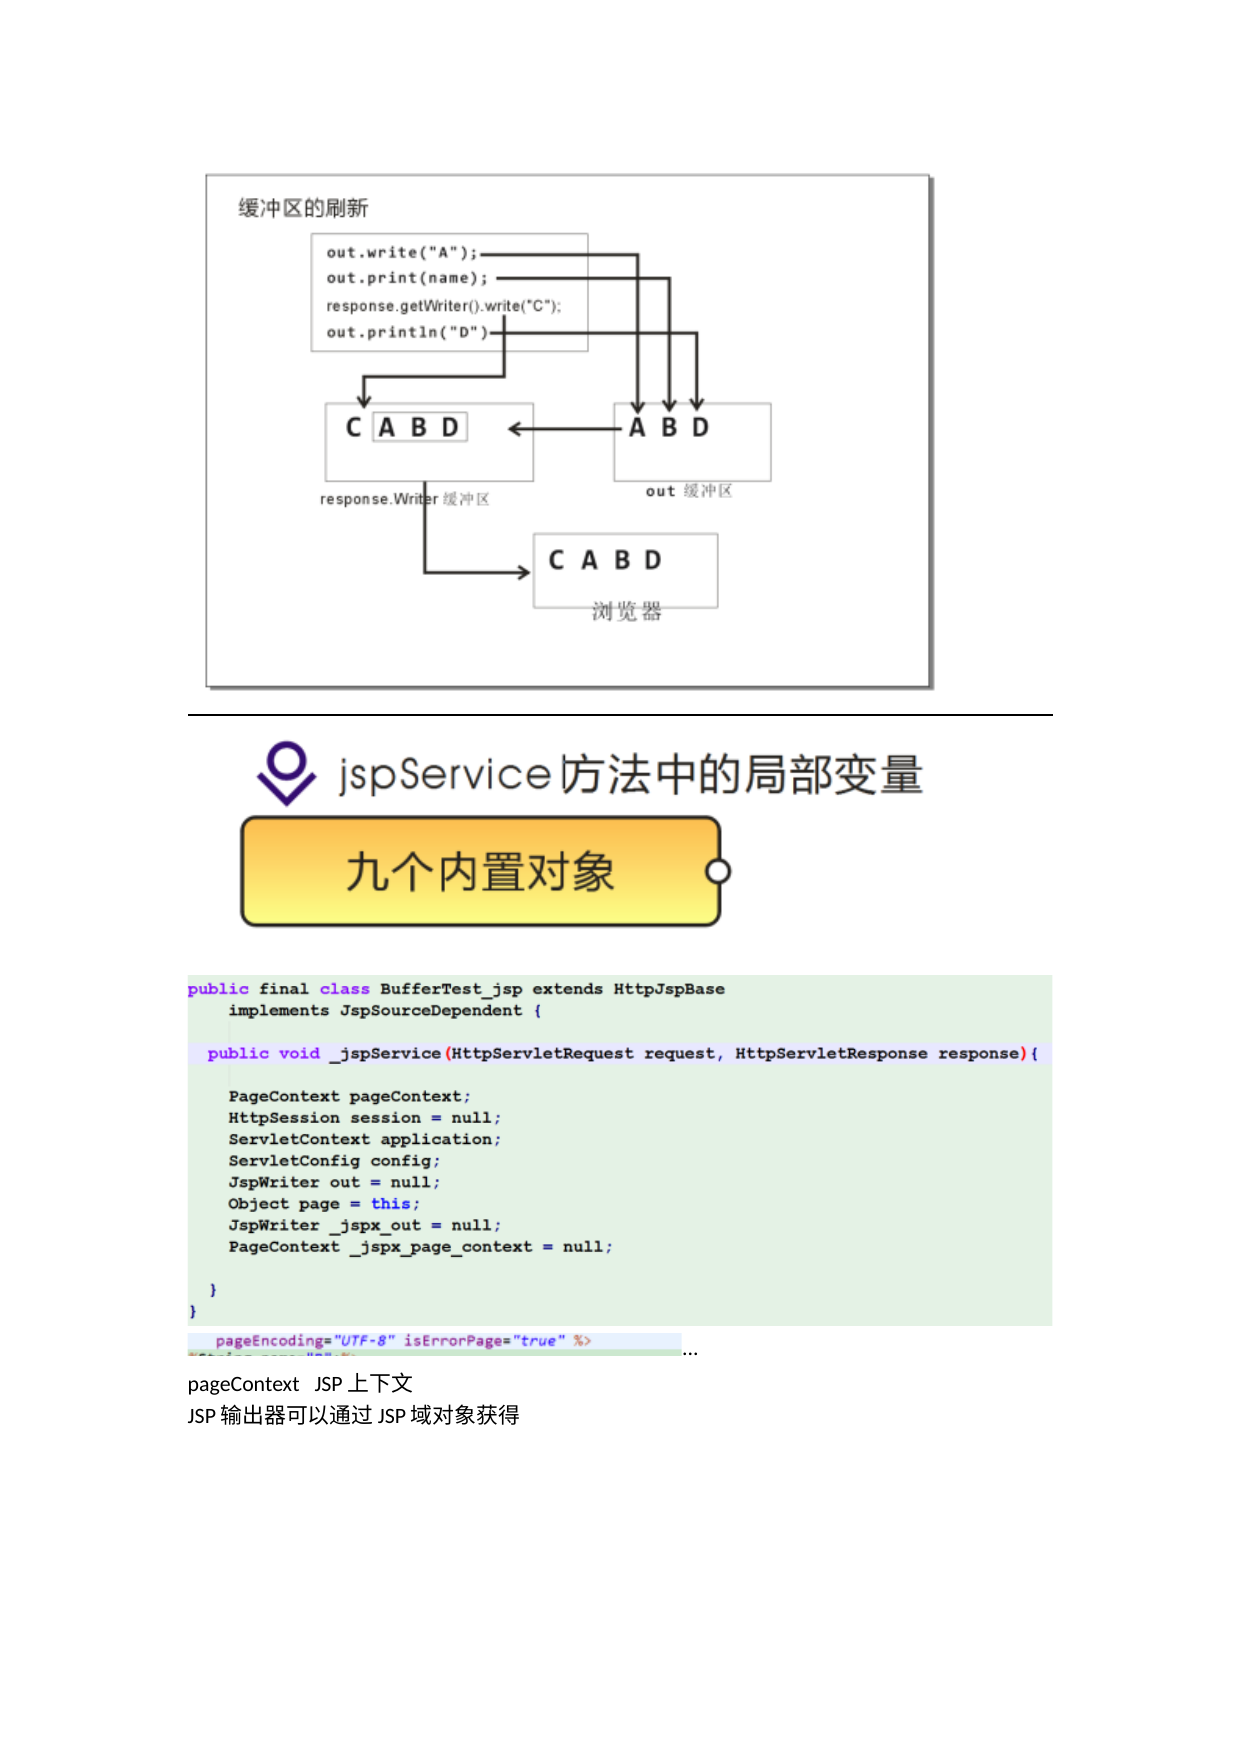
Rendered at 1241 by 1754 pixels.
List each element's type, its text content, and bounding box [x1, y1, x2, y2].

text pageContext JSP上下文 [187, 1366, 1053, 1398]
text JSP输出器可以通过JSP域对象获得 [187, 1398, 1053, 1431]
picture [187, 162, 952, 708]
picture [187, 975, 1053, 1326]
picture [187, 715, 964, 952]
picture [187, 1333, 682, 1356]
